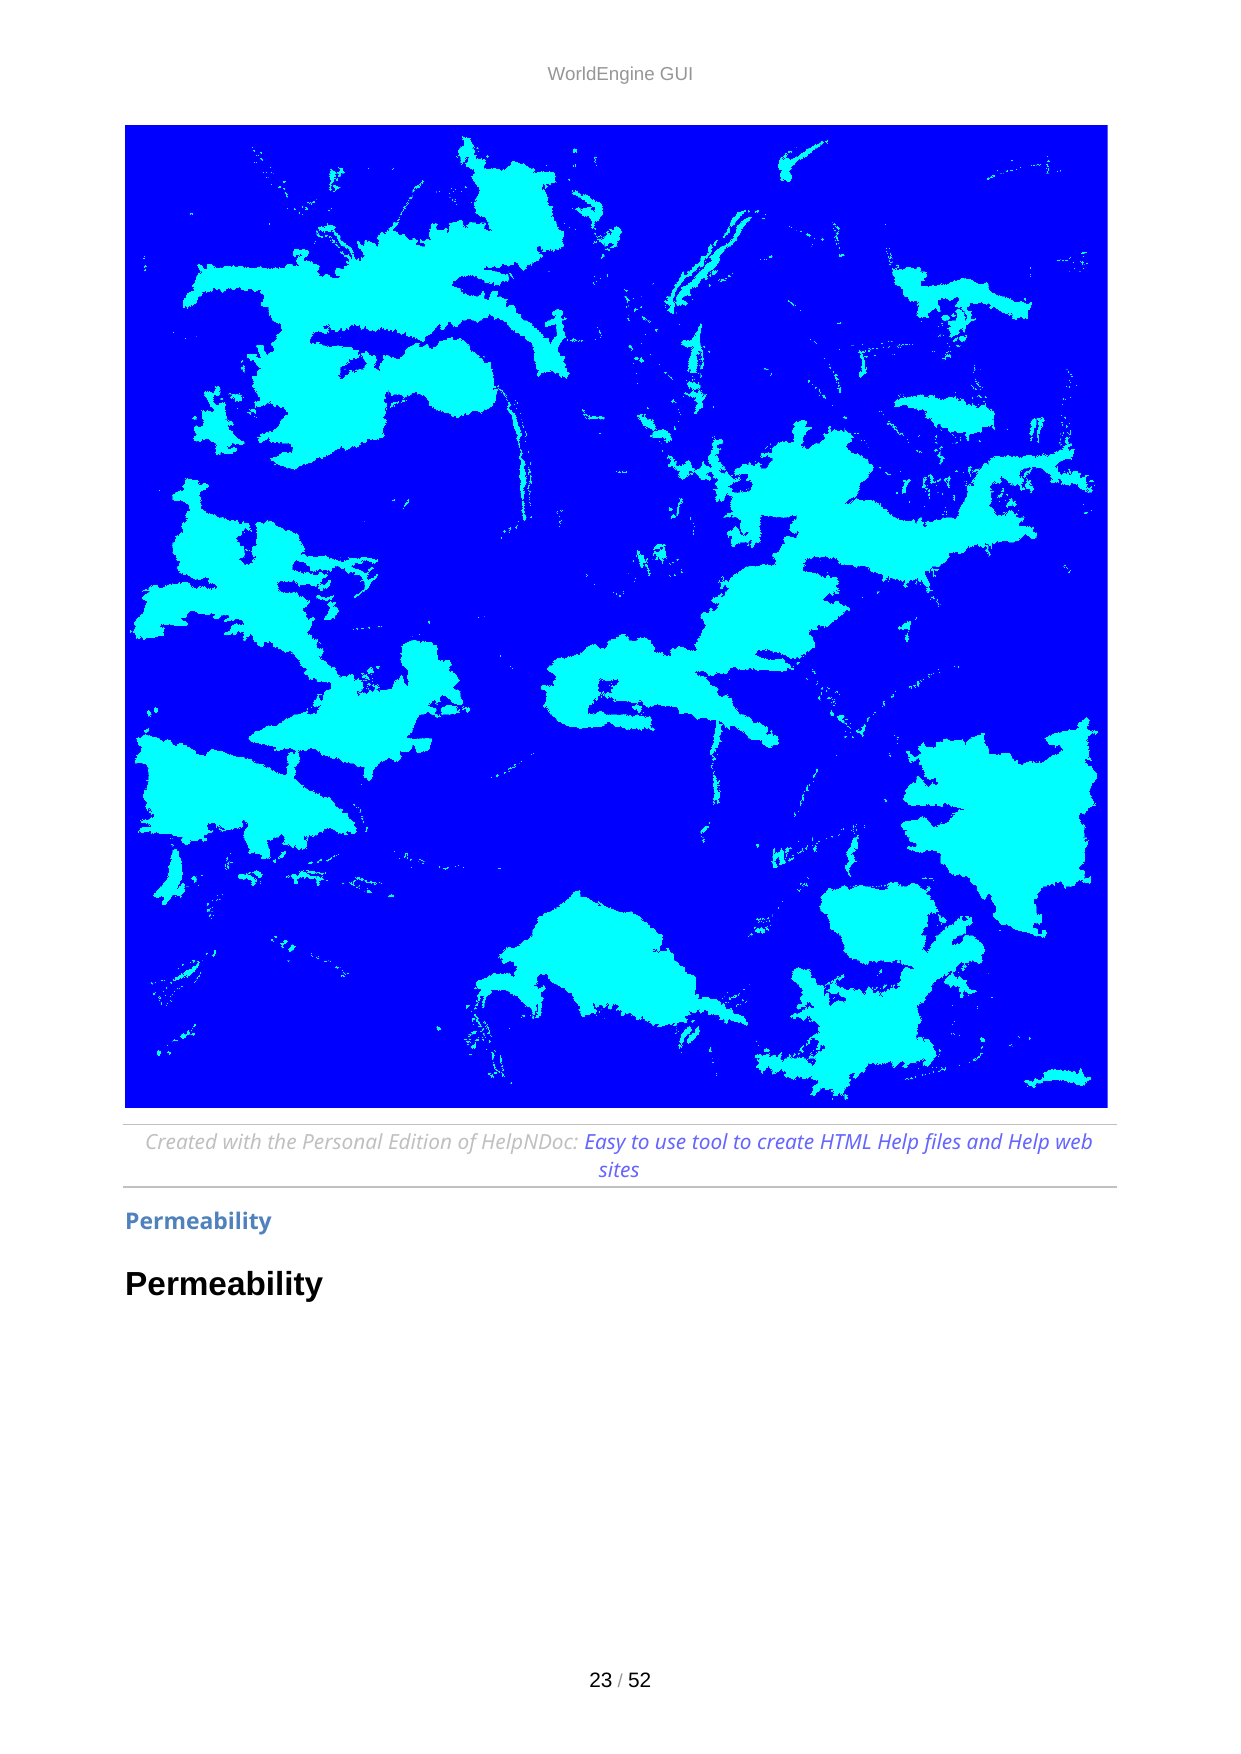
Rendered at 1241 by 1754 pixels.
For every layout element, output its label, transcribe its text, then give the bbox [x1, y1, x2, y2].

text Permeability [123, 1203, 1117, 1239]
picture [125, 125, 1108, 1108]
subtitle Permeability [125, 1264, 1115, 1302]
text Created with the Personal Edition of HelpNDoc: Easy to use tool to create HTML Help files and Help web sites [123, 1125, 1117, 1186]
